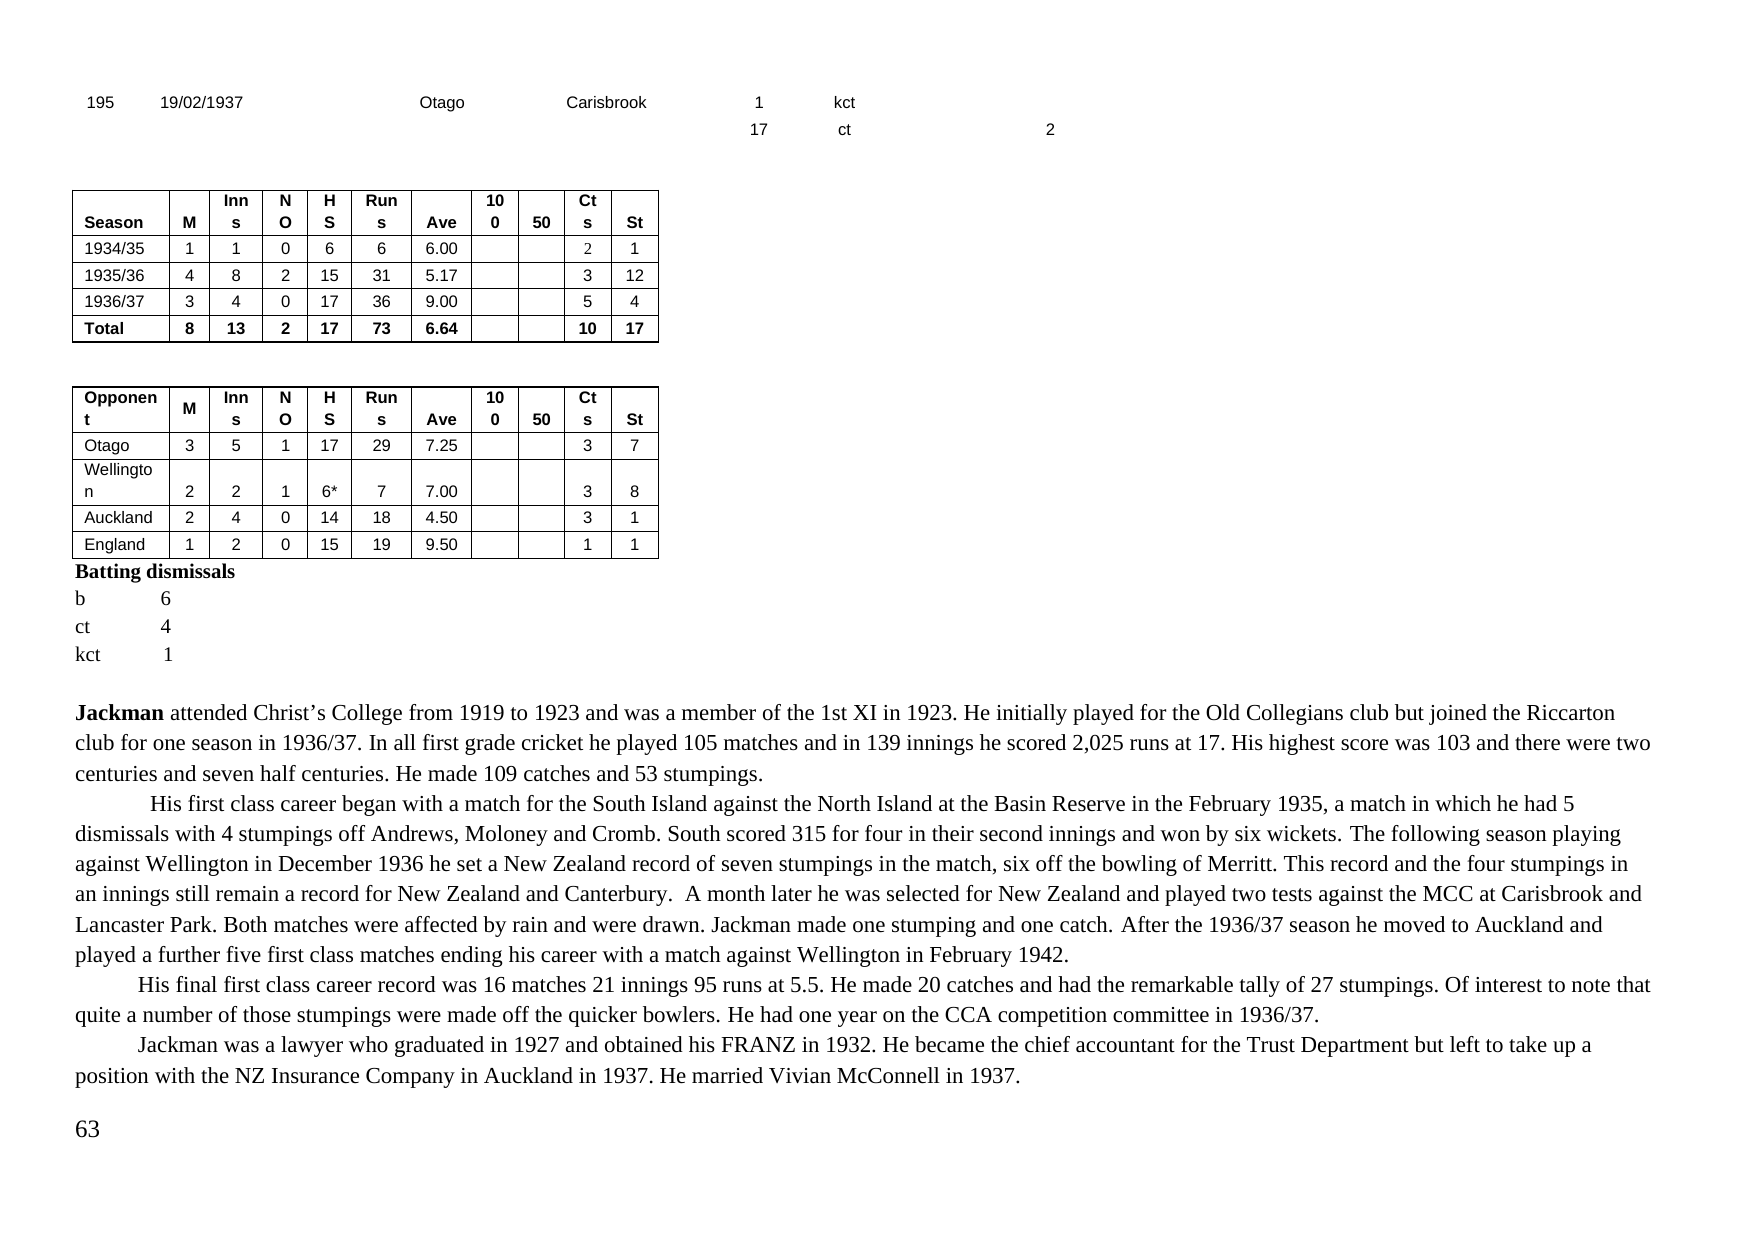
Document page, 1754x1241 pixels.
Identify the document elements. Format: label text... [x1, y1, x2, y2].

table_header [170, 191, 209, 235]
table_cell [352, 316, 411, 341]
text His first class career began with a match for the South Island against the North Island at the Basin Reserve in the February 1935, a match in which he had 5 dismissals with 4 stumpings off Andrews, Moloney and Cromb. South scored 315 for four in their second innings and won by six wickets. The following season playing against Wellington in December 1936 he set a New Zealand record of seven stumpings in the match, six off the bowling of Merritt. This record and the four stumpings in an innings still remain a record for New Zealand and Canterbury. A month later he was selected for New Zealand and played two tests against the MCC at Carisbrook and Lancaster Park. Both matches were affected by rain and were drawn. Jackman made one stumping and one catch. After the 1936/37 season he moved to Auckland and played a further five first class matches ending his career with a match against Wellington in February 1942. [75, 790, 1654, 967]
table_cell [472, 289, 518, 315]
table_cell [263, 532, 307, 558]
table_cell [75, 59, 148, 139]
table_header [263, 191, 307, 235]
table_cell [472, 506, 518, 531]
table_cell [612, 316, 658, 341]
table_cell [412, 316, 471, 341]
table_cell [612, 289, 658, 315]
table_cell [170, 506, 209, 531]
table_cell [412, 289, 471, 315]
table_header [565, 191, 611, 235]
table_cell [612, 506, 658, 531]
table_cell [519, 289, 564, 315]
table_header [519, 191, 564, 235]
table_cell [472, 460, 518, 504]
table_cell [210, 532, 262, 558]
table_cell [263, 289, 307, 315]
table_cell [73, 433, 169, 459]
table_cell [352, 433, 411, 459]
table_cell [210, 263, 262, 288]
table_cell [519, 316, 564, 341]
text Jackman attended Christ’s College from 1919 to 1923 and was a member of the 1st XI in 1923. He initially played for the Old Collegians club but joined the Riccarton club for one season in 1936/37. In all first grade cricket he played 105 matches and in 139 innings he scored 2,025 runs at 17. His highest score was 103 and there were two centuries and seven half centuries. He made 109 catches and 53 stumpings. [75, 699, 1654, 786]
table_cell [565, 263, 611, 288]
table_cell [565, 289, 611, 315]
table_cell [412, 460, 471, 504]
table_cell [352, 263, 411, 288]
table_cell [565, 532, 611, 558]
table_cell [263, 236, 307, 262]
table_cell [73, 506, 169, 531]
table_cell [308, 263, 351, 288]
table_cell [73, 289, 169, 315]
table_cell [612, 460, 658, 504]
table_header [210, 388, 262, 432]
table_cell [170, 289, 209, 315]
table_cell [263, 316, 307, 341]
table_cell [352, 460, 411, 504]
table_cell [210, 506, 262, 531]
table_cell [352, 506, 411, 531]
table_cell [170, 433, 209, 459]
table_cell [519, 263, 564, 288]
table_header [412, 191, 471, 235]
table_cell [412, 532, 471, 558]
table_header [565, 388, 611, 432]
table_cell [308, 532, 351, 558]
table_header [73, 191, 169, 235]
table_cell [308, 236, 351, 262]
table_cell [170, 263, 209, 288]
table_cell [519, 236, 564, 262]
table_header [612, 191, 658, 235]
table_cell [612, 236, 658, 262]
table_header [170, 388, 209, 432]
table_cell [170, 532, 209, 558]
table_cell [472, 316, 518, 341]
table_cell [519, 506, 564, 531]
text kct 1 [75, 641, 1654, 666]
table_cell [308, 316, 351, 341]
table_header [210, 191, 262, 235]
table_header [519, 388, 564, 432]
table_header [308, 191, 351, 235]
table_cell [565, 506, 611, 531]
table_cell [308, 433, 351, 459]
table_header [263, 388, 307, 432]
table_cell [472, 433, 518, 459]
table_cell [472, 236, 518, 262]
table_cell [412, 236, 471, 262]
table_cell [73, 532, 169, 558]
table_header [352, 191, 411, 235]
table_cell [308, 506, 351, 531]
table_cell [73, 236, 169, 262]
text Batting dismissals [75, 559, 1654, 583]
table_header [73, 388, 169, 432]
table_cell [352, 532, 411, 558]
text Jackman was a lawyer who graduated in 1927 and obtained his FRANZ in 1932. He became the chief accountant for the Trust Department but left to take up a position with the NZ Insurance Company in Auckland in 1937. He married Vivian McConnell in 1937. [75, 1032, 1654, 1088]
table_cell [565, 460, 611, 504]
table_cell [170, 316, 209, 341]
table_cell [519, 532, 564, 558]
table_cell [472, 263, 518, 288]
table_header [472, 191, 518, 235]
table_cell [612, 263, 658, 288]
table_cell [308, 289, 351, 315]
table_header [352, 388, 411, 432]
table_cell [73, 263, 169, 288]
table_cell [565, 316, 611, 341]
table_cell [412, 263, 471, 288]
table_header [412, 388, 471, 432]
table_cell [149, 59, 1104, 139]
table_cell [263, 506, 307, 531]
text ct 4 [75, 614, 1654, 638]
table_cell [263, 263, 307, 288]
text His final first class career record was 16 matches 21 innings 95 runs at 5.5. He made 20 catches and had the remarkable tally of 27 stumpings. Of interest to note that quite a number of those stumpings were made off the quicker bowlers. He had one year on the CCA competition committee in 1936/37. [75, 971, 1654, 1028]
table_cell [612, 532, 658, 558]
text b 6 [75, 586, 1654, 610]
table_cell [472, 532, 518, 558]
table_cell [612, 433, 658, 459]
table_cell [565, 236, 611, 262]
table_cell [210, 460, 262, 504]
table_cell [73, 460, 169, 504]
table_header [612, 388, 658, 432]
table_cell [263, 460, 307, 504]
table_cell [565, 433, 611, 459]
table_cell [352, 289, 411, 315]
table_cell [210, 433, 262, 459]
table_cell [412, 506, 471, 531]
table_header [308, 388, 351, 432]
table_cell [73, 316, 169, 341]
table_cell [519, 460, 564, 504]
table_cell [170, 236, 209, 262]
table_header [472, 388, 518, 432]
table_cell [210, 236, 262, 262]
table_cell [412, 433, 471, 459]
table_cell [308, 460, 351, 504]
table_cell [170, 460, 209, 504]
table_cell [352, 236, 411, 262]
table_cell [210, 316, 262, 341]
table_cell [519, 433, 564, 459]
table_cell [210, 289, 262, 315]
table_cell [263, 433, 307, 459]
